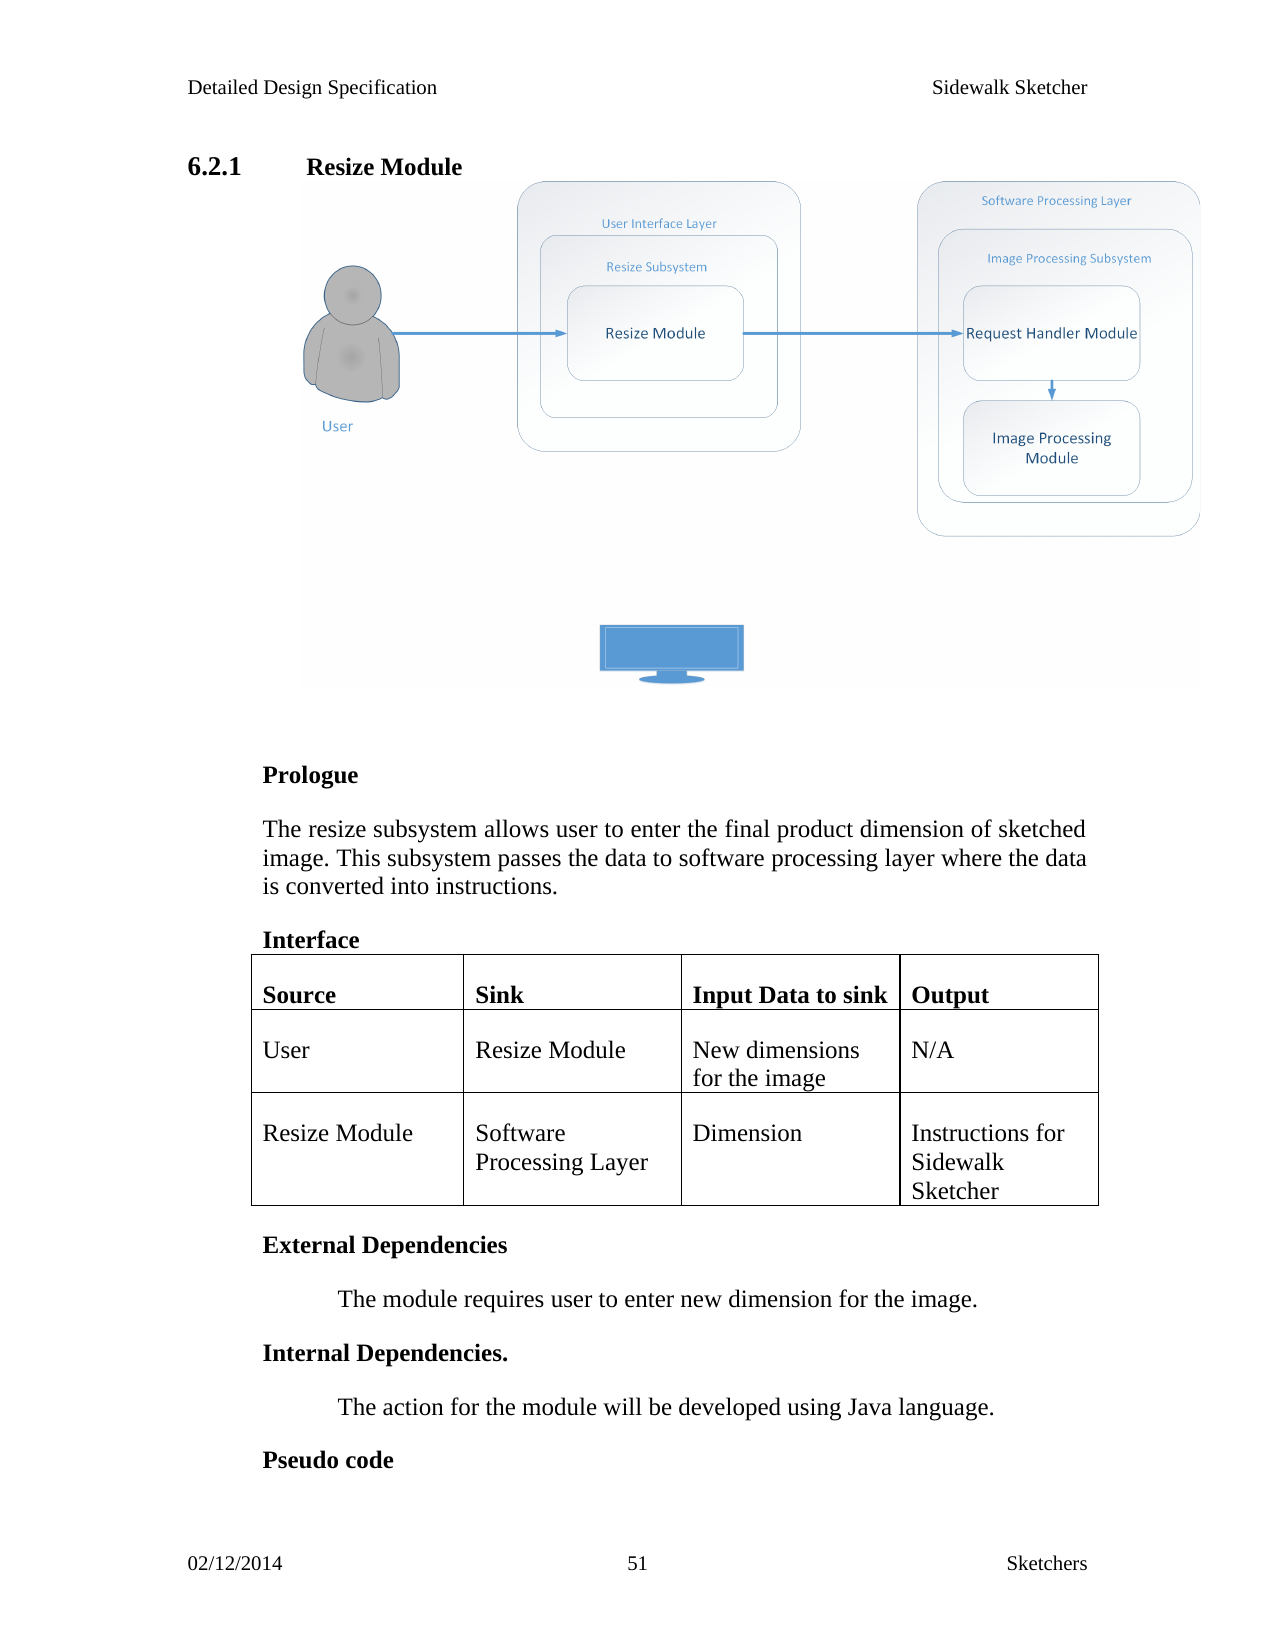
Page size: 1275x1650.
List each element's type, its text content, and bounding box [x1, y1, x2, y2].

table_header Source [252, 955, 463, 1009]
table_cell Resize Module [464, 1010, 681, 1092]
table_header Output [901, 955, 1098, 1009]
text Prologue [187, 760, 1087, 789]
table_cell Dimension [682, 1093, 899, 1204]
table_cell User [252, 1010, 463, 1092]
table_cell New dimensions for the image [682, 1010, 899, 1092]
text Interface [262, 925, 1087, 954]
table_header Input Data to sink [682, 955, 899, 1009]
table_cell Software Processing Layer [464, 1093, 681, 1204]
table_cell Resize Module [252, 1093, 463, 1204]
text The resize subsystem allows user to enter the final product dimension of sketched image. This subsystem passes the data to software processing layer where the data is converted into instructions. [262, 814, 1087, 900]
text The action for the module will be developed using Java language. [262, 1392, 1087, 1421]
table_cell N/A [901, 1010, 1098, 1092]
text Internal Dependencies. [262, 1338, 1087, 1367]
picture [300, 181, 1200, 686]
text The module requires user to enter new dimension for the image. [262, 1284, 1087, 1313]
text External Dependencies [262, 1231, 1087, 1259]
text Pseudo code [262, 1446, 1087, 1474]
table_header Sink [464, 955, 681, 1009]
table_cell Instructions for Sidewalk Sketcher [901, 1093, 1098, 1204]
